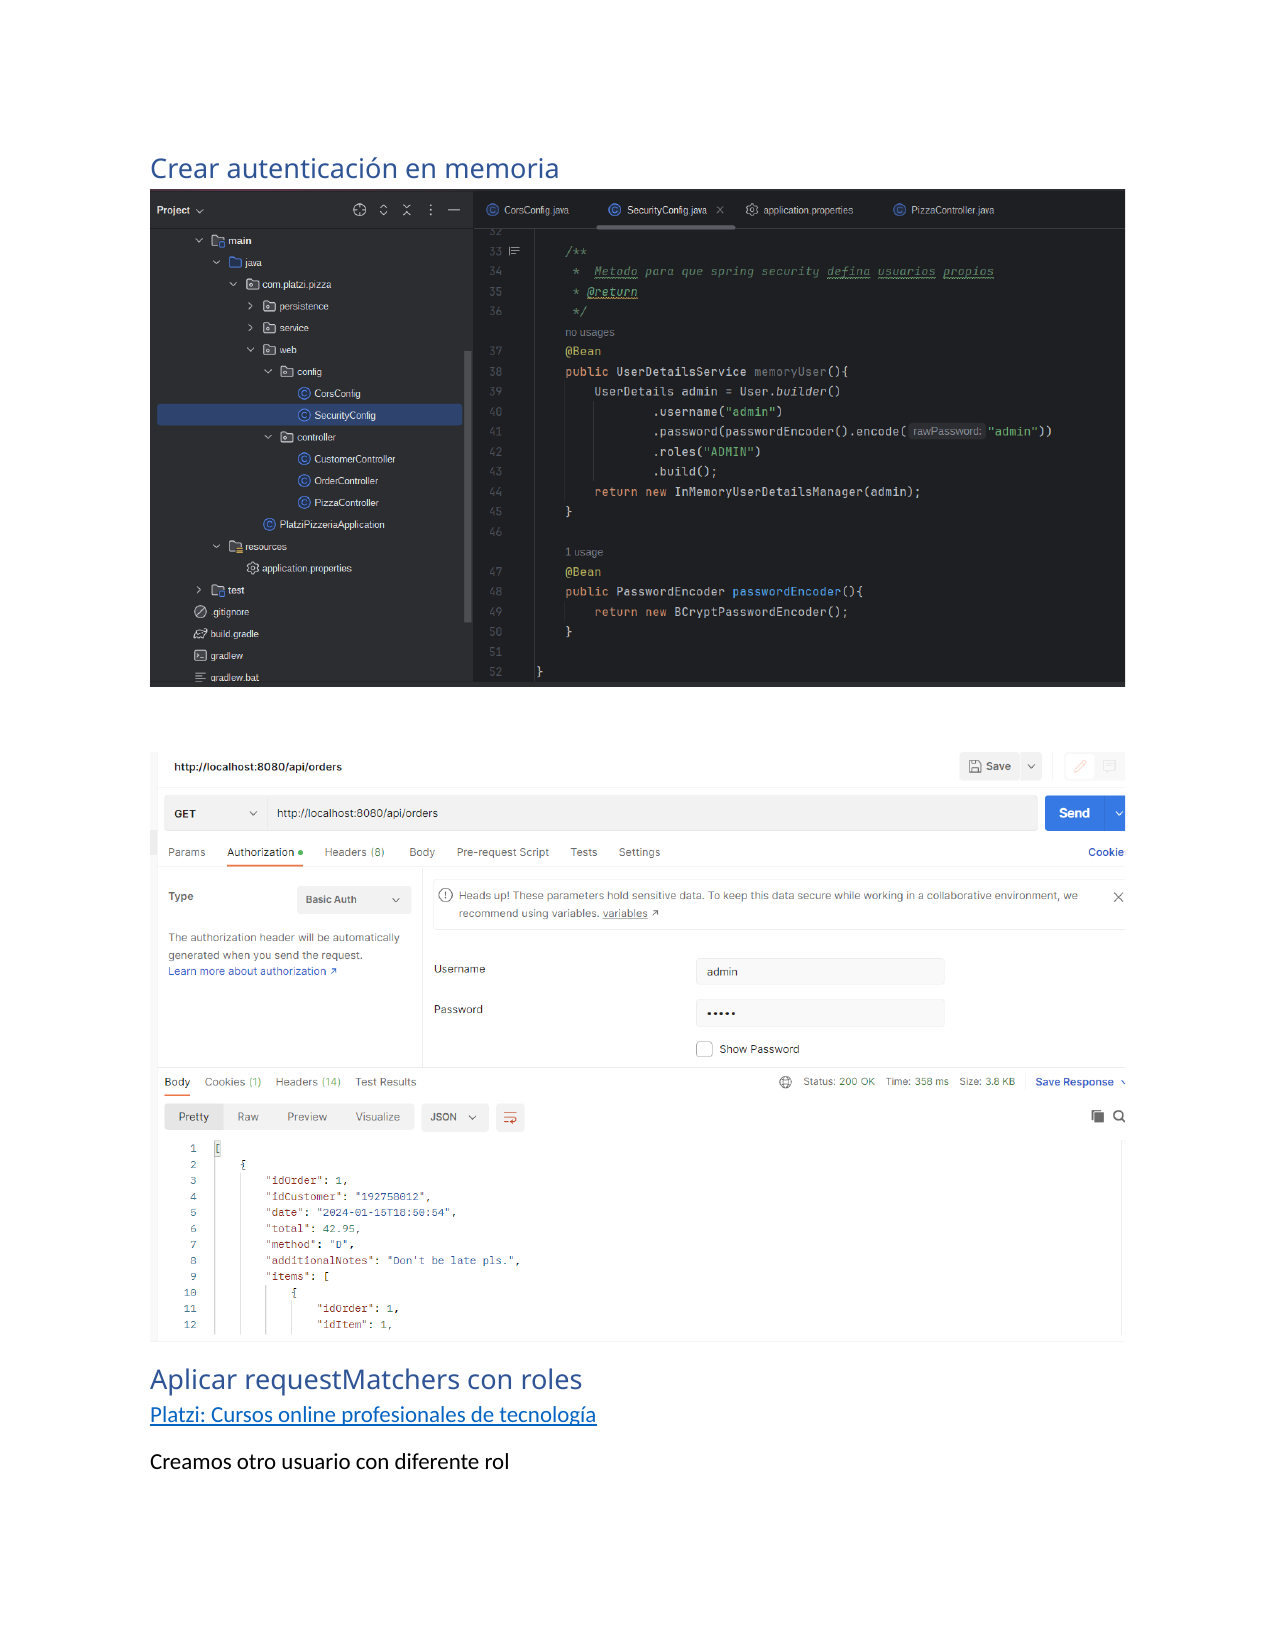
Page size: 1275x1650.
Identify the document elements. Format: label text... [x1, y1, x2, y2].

picture [150, 189, 1125, 687]
subtitle Crear autenticación en memoria [150, 150, 1125, 187]
text Creamos otro usuario con diferente rol [150, 1447, 1125, 1475]
text Platzi: Cursos online profesionales de tecnología [150, 1400, 1125, 1428]
subtitle Aplicar requestMatchers con roles [150, 1360, 1125, 1397]
picture [150, 752, 1125, 1342]
